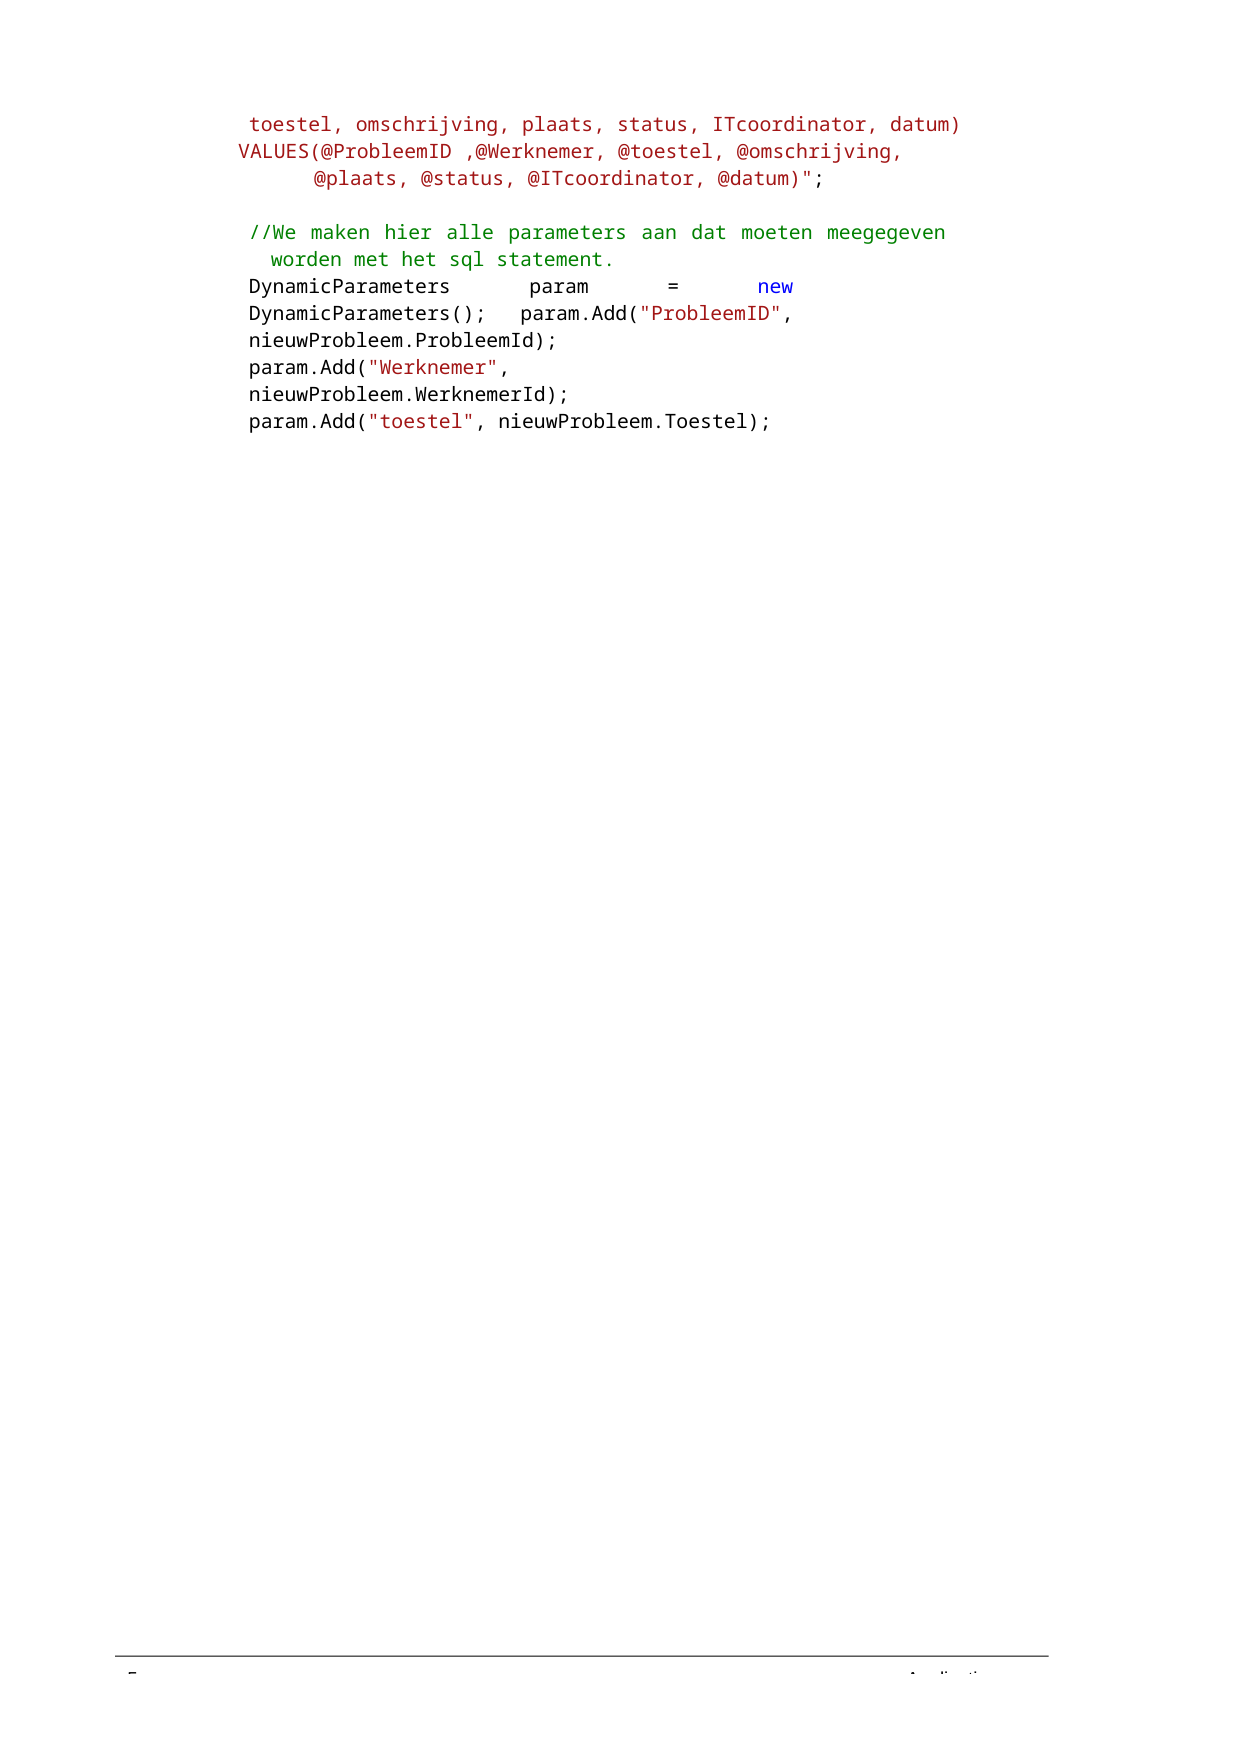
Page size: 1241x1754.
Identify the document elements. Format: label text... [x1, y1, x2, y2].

text //We maken hier alle parameters aan dat moeten meegegeven worden met het sql statement. [249, 218, 946, 272]
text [249, 110, 1029, 137]
text VALUES(@ProbleemID ,@Werknemer, @toestel, @omschrijving, @plaats, @status, @ITcoordinator, @datum)"; [238, 137, 987, 191]
text DynamicParameters param = new DynamicParameters(); param.Add("ProbleemID", nieuwProbleem.ProbleemId); param.Add("Werknemer", nieuwProbleem.WerknemerId); param.Add("toestel", nieuwProbleem.Toestel); [249, 272, 793, 434]
